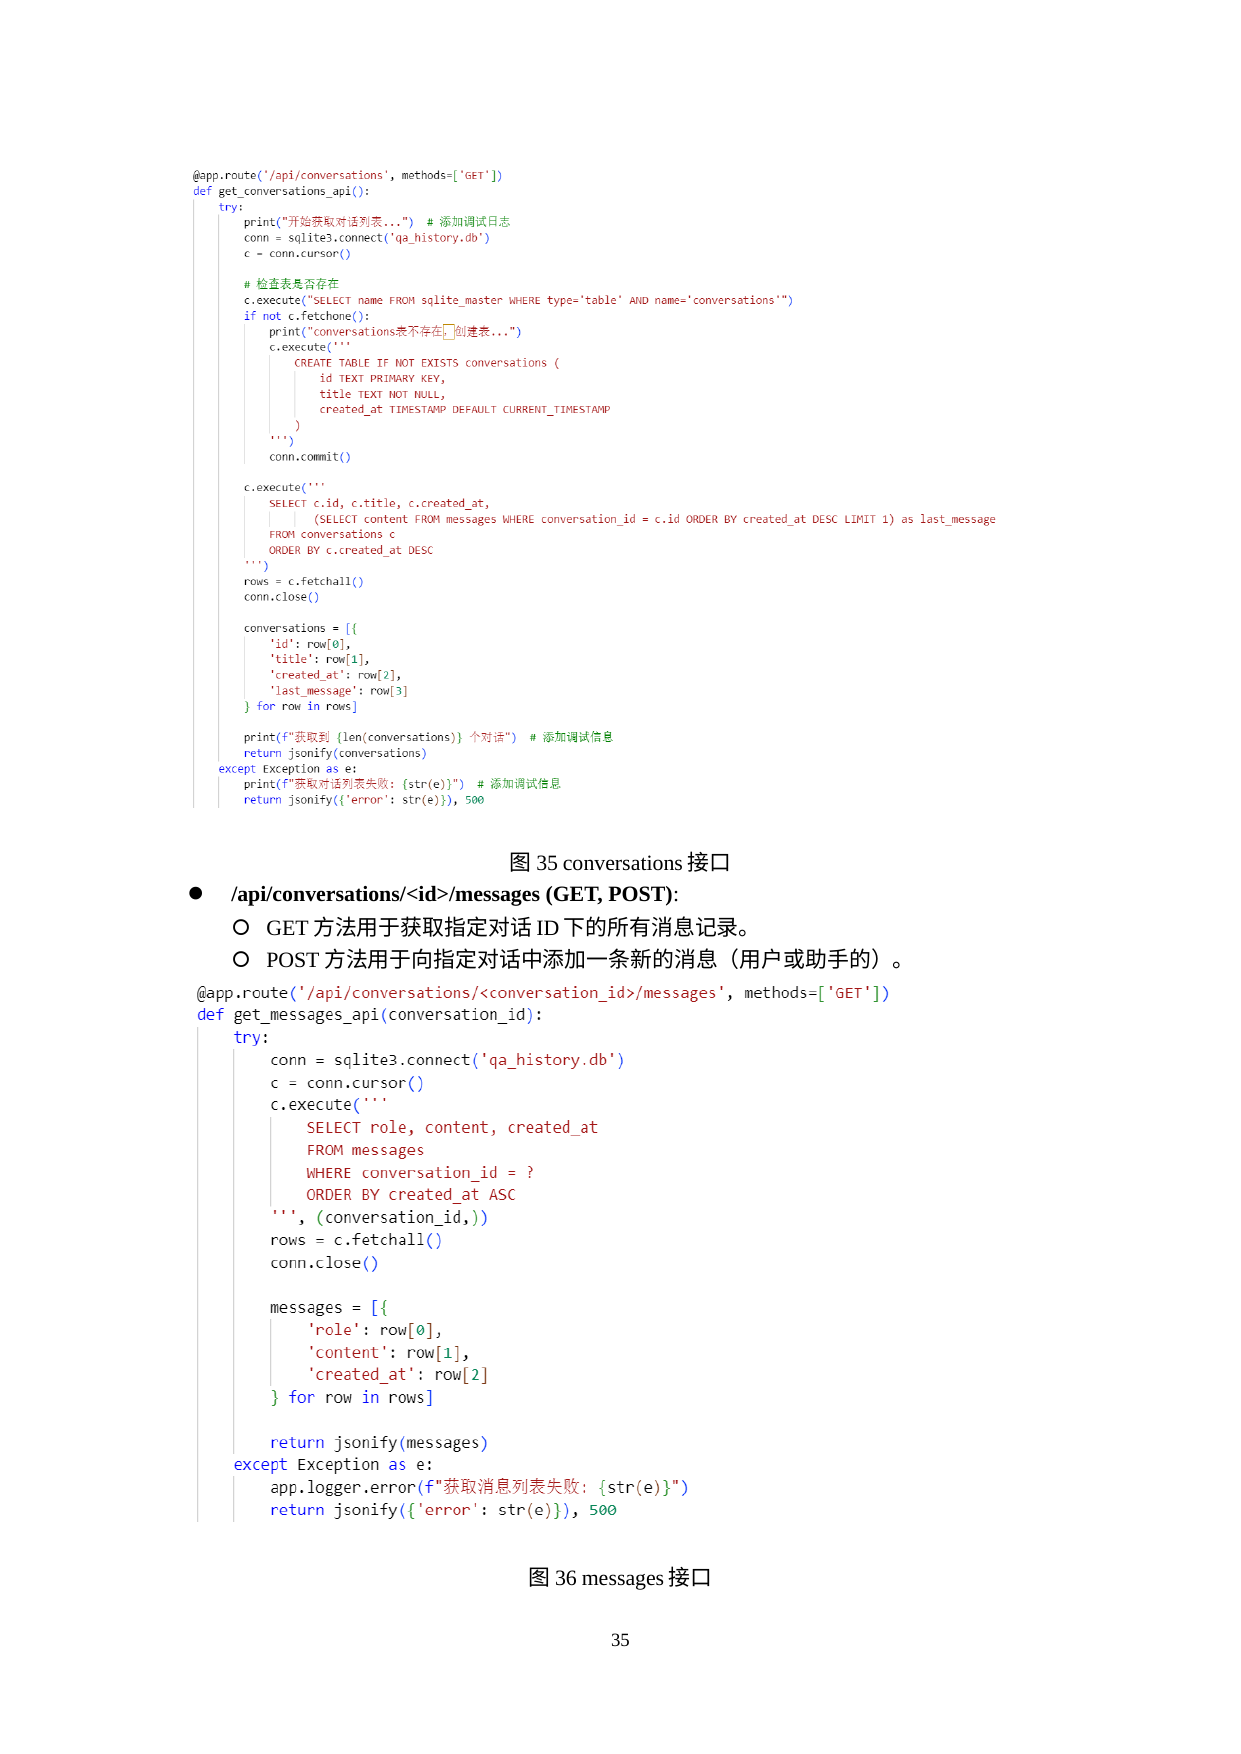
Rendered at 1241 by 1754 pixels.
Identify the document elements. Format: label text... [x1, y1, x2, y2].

picture [187, 162, 1054, 813]
list /api/conversations/<id>/messages (GET, POST): [187, 877, 1053, 909]
picture [187, 974, 1054, 1529]
list GET方法用于获取指定对话ID下的所有消息记录。 [231, 909, 1053, 942]
text 图 36 messages接口 [187, 1559, 1053, 1592]
list POST方法用于向指定对话中添加一条新的消息（用户或助手的）。 [231, 942, 1053, 974]
text 图 35 conversations接口 [187, 844, 1053, 877]
